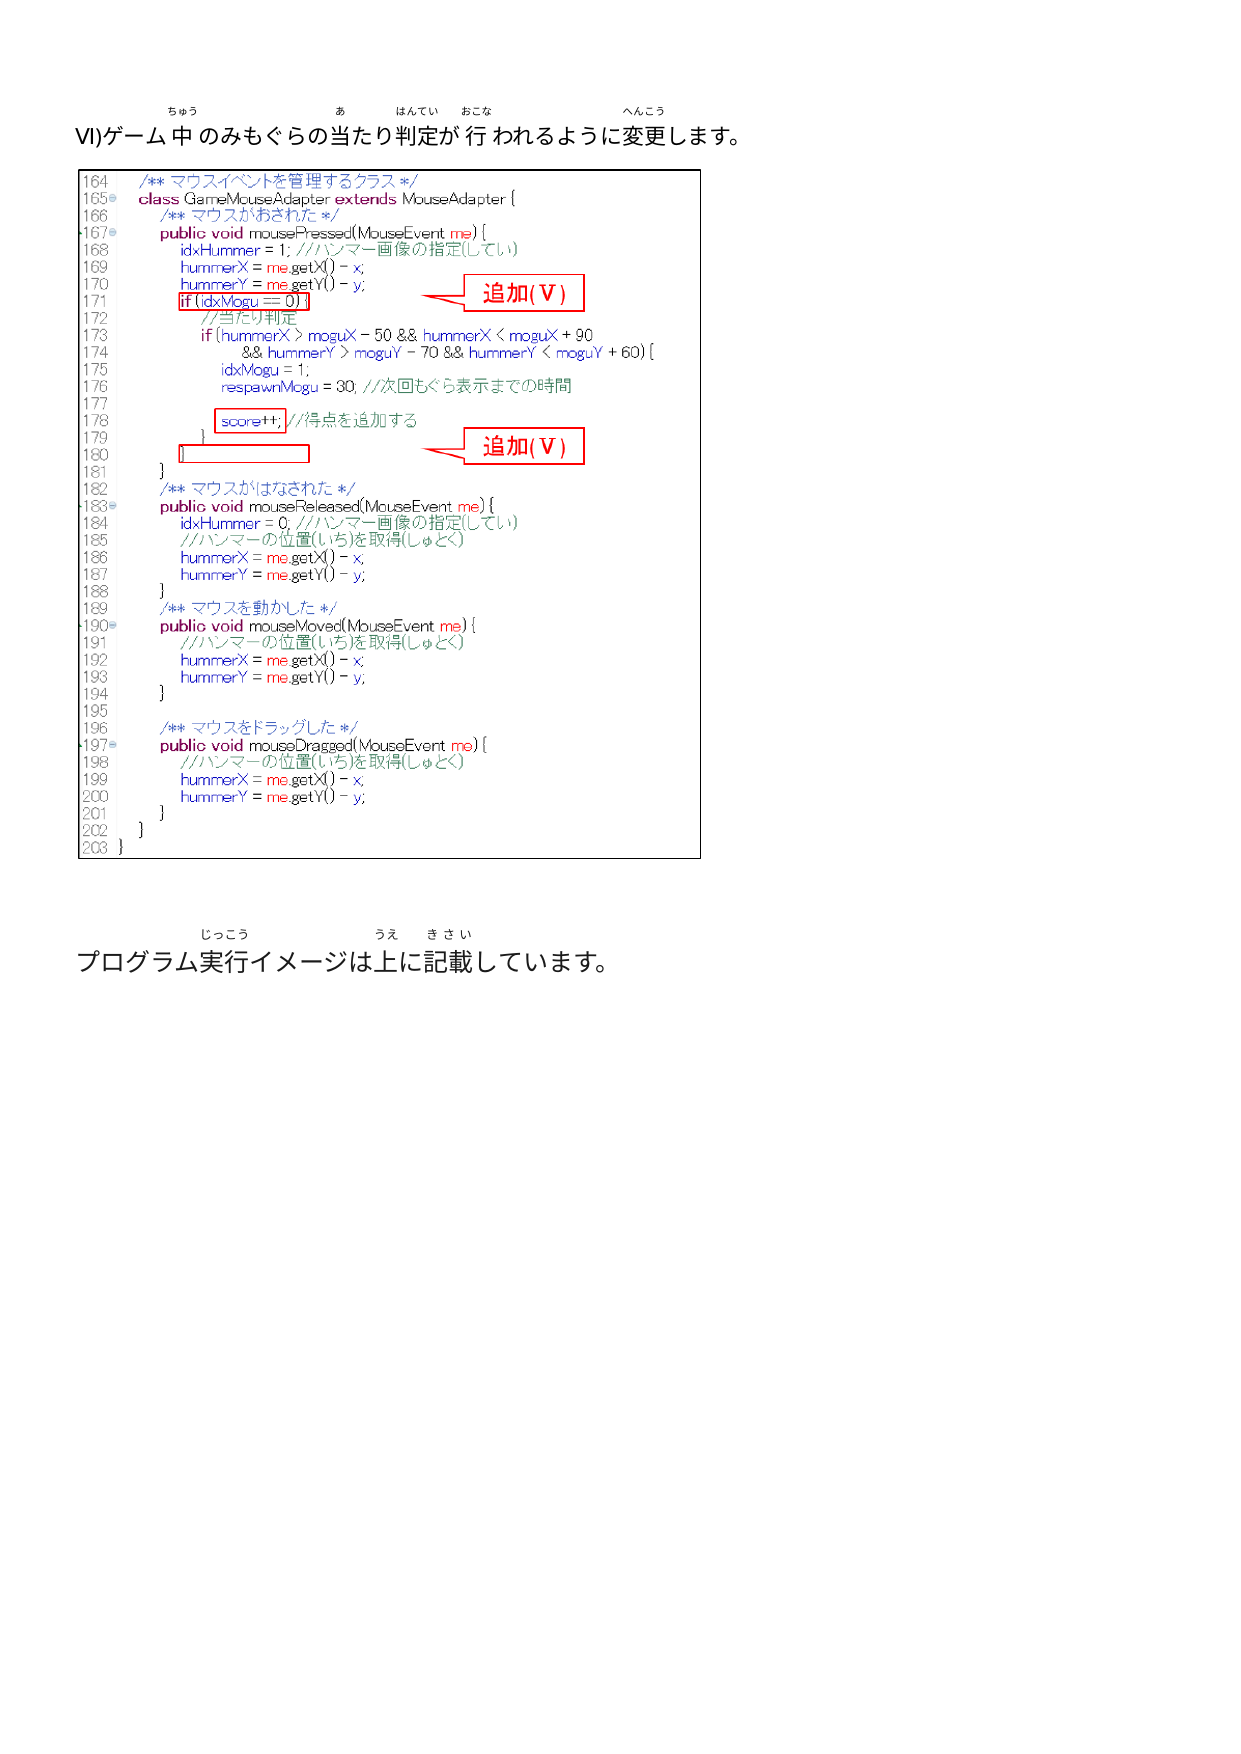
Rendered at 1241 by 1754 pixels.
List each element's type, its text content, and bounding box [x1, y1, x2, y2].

text プログラムイメージはにしています。 [75, 914, 1165, 989]
text Ⅵ)ゲームのみもぐらのたりがわれるようにします。 [75, 89, 1165, 164]
picture [75, 164, 705, 863]
